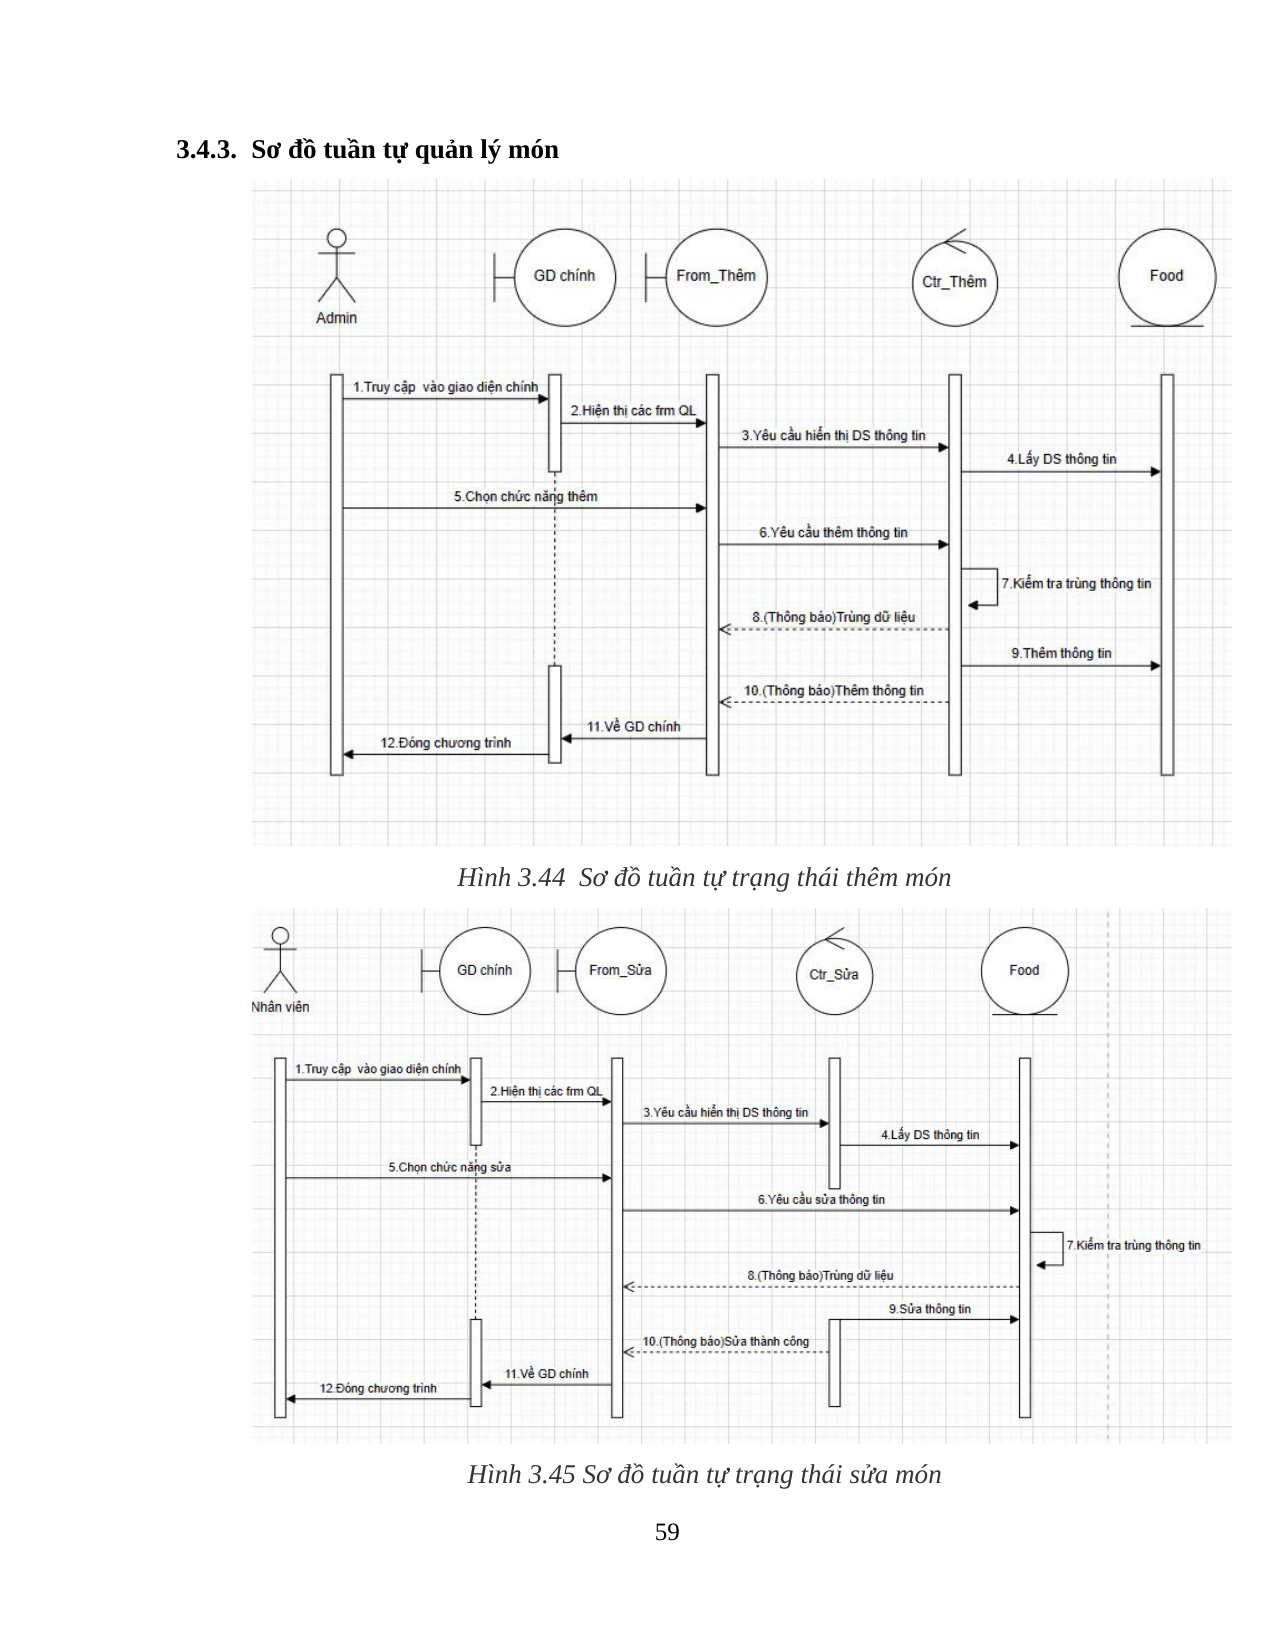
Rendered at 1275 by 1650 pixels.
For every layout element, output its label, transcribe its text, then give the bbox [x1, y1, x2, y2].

list Hình 3.44 Sơ đồ tuần tự trạng thái thêm món [252, 846, 1157, 893]
picture [252, 179, 1232, 846]
picture [252, 908, 1232, 1444]
list Hình 3.45 Sơ đồ tuần tự trạng thái sửa món [252, 1444, 1157, 1490]
subtitle Sơ đồ tuần tự quản lý món [176, 133, 1157, 164]
